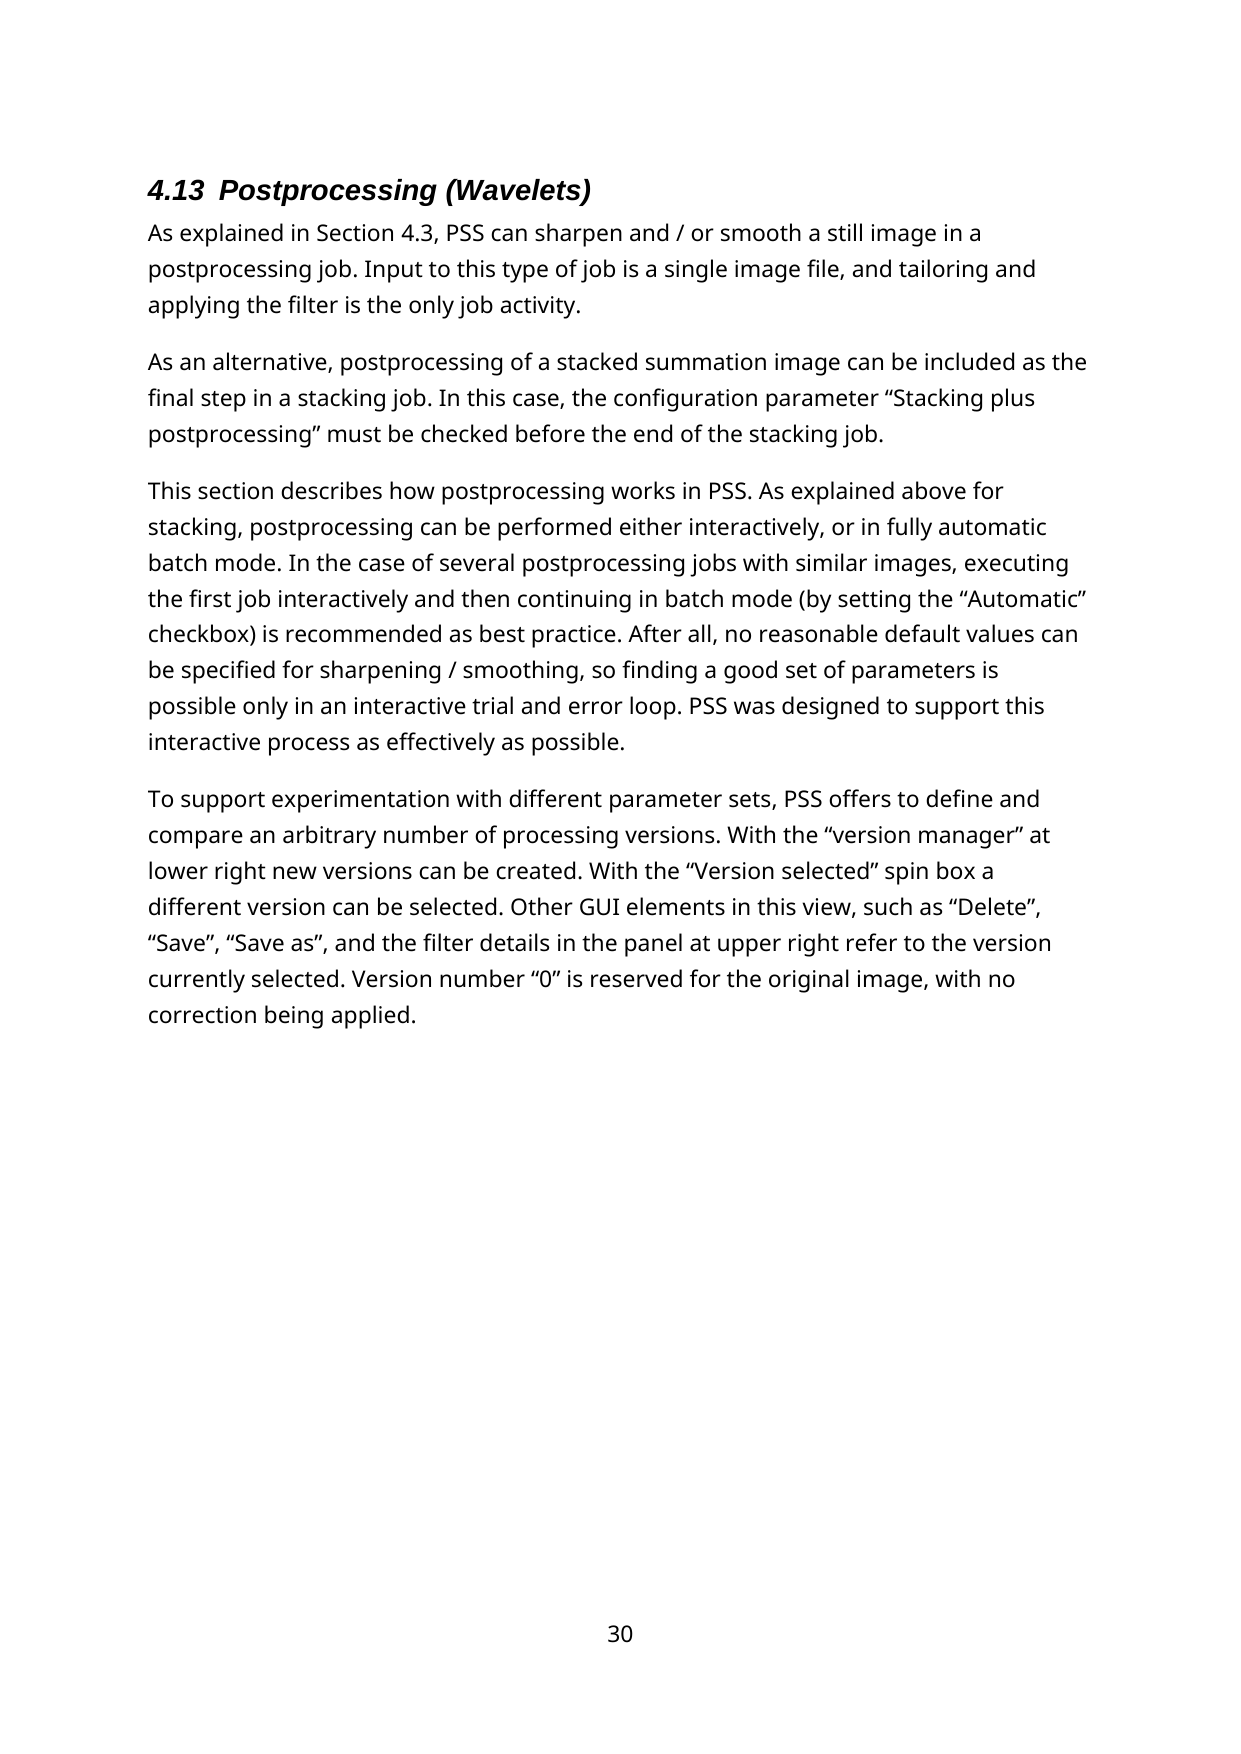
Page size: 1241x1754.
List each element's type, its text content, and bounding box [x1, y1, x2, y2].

text This section describes how postprocessing works in PSS. As explained above for stacking, postprocessing can be performed either interactively, or in fully automatic batch mode. In the case of several postprocessing jobs with similar images, executing the first job interactively and then continuing in batch mode (by setting the “Automatic” checkbox) is recommended as best practice. After all, no reasonable default values can be specified for sharpening / smoothing, so finding a good set of parameters is possible only in an interactive trial and error loop. PSS was designed to support this interactive process as effectively as possible. [148, 475, 1093, 757]
text To support experimentation with different parameter sets, PSS offers to define and compare an arbitrary number of processing versions. With the “version manager” at lower right new versions can be created. With the “Version selected” spin box a different version can be selected. Other GUI elements in this view, such as “Delete”, “Save”, “Save as”, and the filter details in the panel at upper right refer to the version currently selected. Version number “0” is reserved for the original image, with no correction being applied. [148, 783, 1093, 1030]
text As an alternative, postprocessing of a stacked summation image can be included as the final step in a stacking job. In this case, the configuration parameter “Stacking plus postprocessing” must be checked before the end of the stacking job. [148, 346, 1093, 449]
subtitle Postprocessing (Wavelets) [148, 173, 1093, 206]
text As explained in Section 4.3, PSS can sharpen and / or smooth a still image in a postprocessing job. Input to this type of job is a single image file, and tailoring and applying the filter is the only job activity. [148, 217, 1093, 321]
